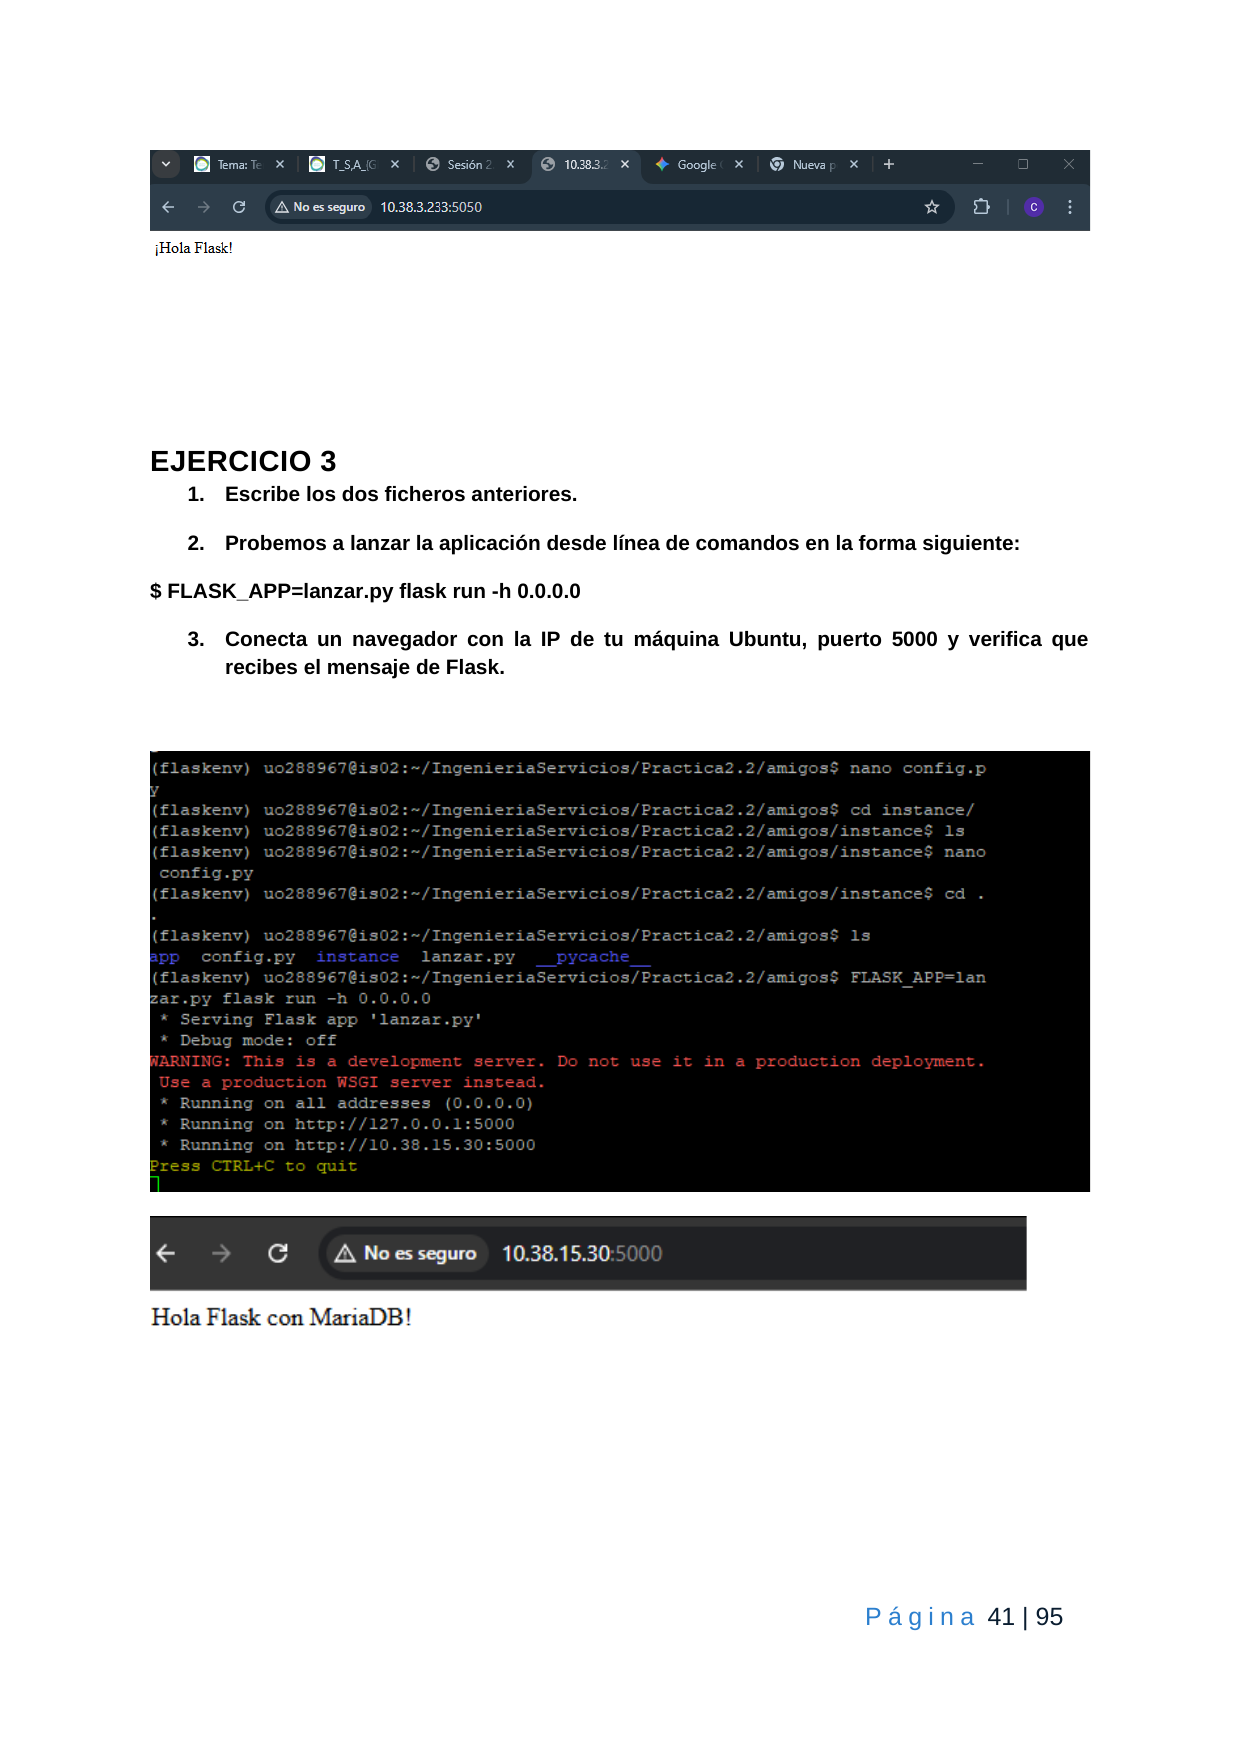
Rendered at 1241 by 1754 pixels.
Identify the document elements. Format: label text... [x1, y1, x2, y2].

picture [150, 1216, 1027, 1543]
picture [150, 150, 1091, 323]
list Escribe los dos ficheros anteriores. [187, 482, 1090, 506]
subtitle EJERCICIO 3 [150, 443, 1090, 477]
list Probemos a lanzar la aplicación desde línea de comandos en la forma siguiente: [187, 530, 1090, 554]
text $ FLASK_APP=lanzar.py flask run -h 0.0.0.0 [150, 579, 1090, 603]
list Conecta un navegador con la IP de tu máquina Ubuntu, puerto 5000 y verifica que recibes el mensaje de Flask. [187, 627, 1090, 678]
picture [150, 751, 1091, 1192]
